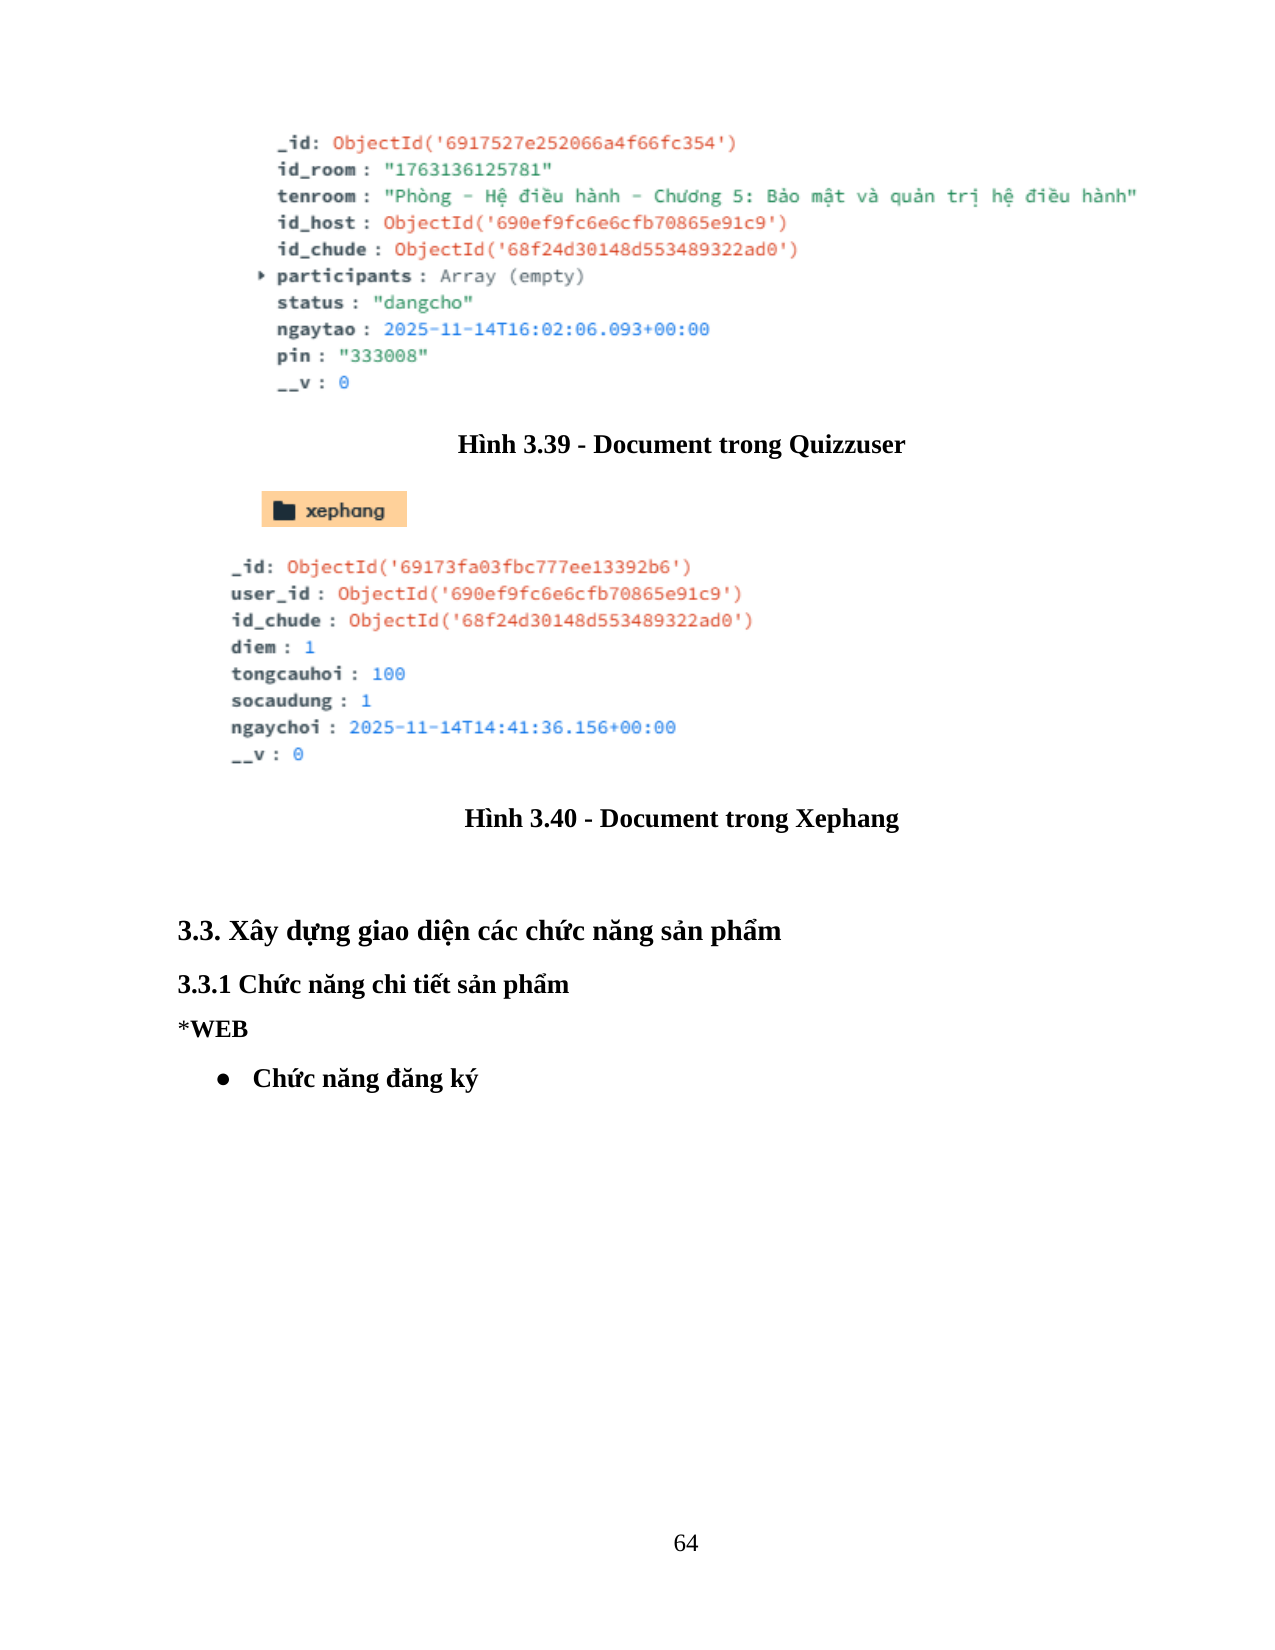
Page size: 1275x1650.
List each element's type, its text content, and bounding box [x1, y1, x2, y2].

picture [261, 491, 407, 527]
list Chức năng đăng ký [215, 1062, 1157, 1093]
picture [214, 546, 862, 784]
subtitle 3.3. Xây dựng giao diện các chức năng sản phẩm [177, 913, 1157, 947]
text Hình 3.40 - Document trong Xephang [207, 802, 1157, 833]
text Hình 3.39 - Document trong Quizzuser [207, 428, 1157, 459]
text *WEB [177, 1014, 1157, 1043]
subtitle 3.3.1 Chức năng chi tiết sản phẩm [177, 968, 1157, 999]
picture [252, 118, 1168, 409]
